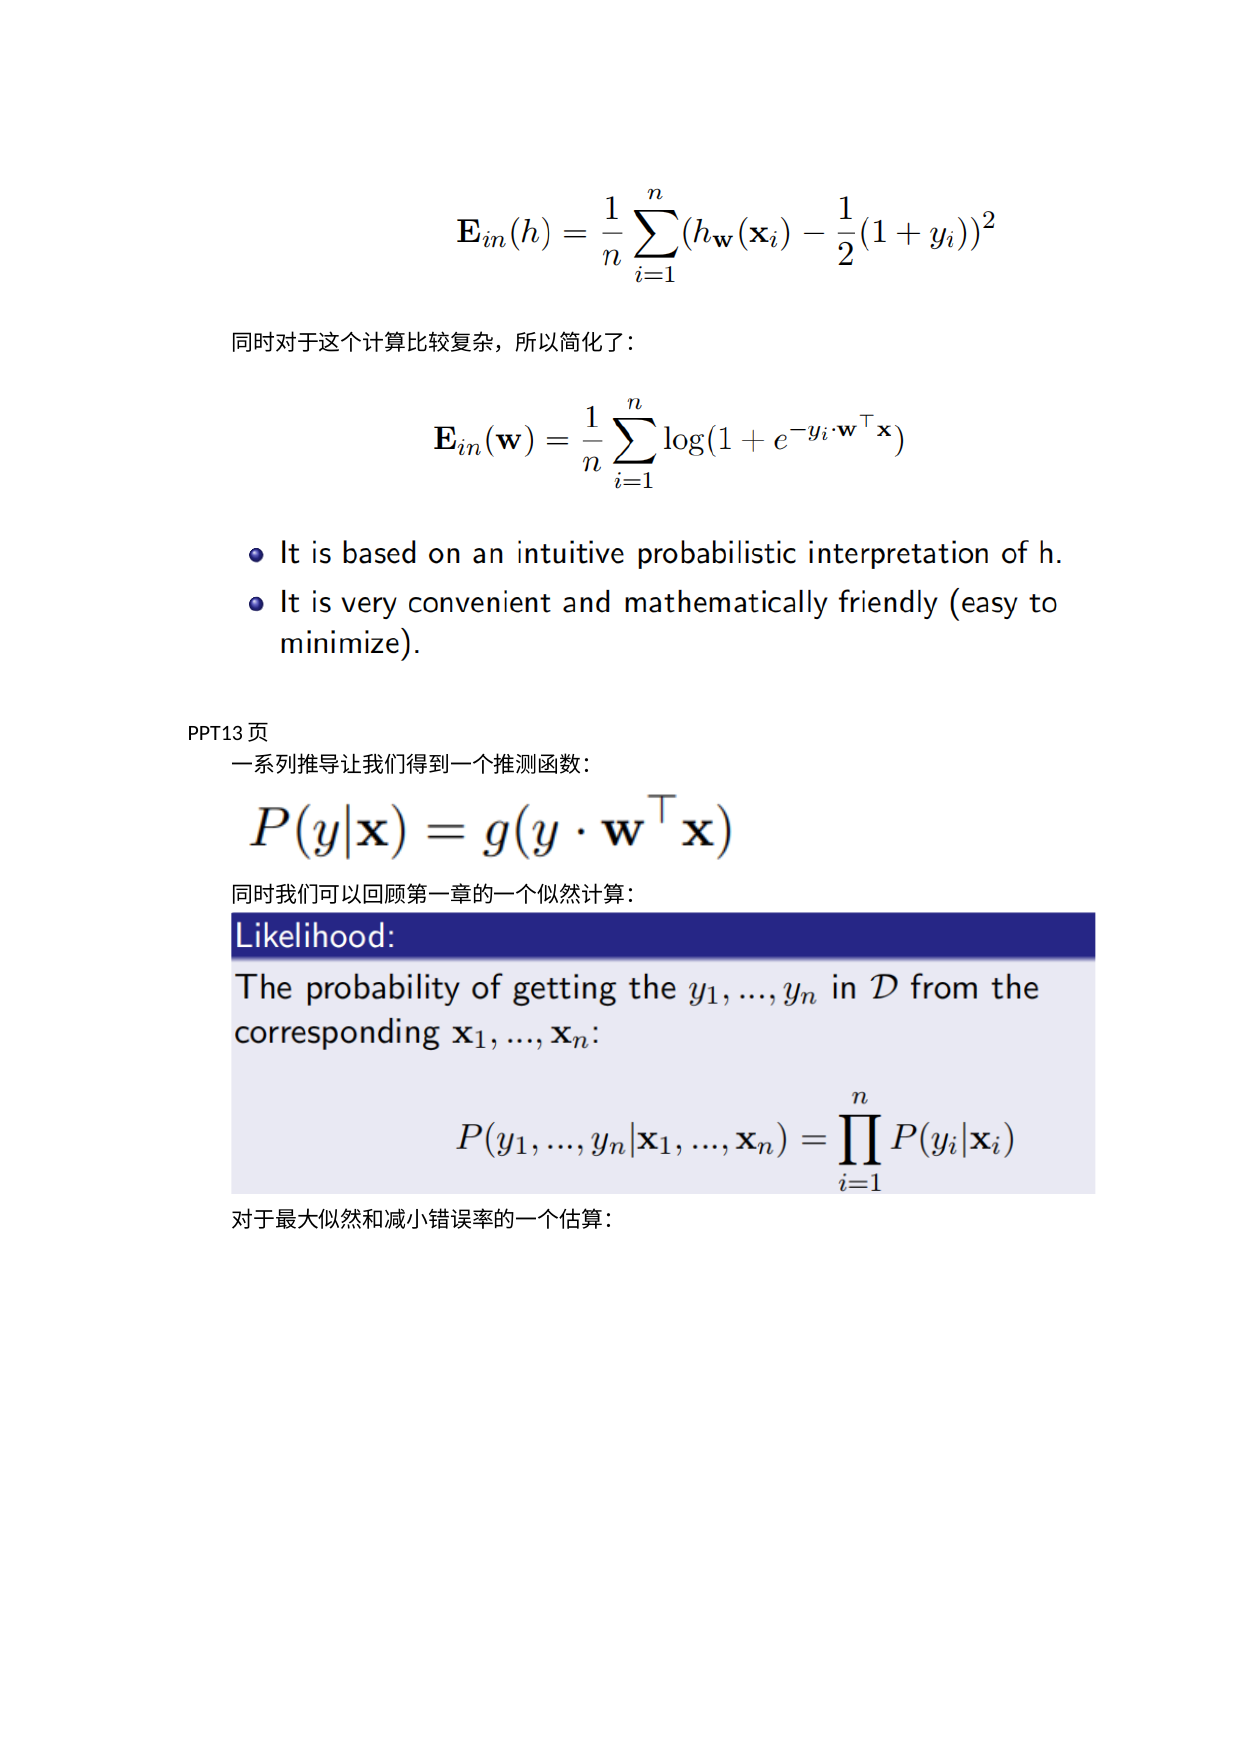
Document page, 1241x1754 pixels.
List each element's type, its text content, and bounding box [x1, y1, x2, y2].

text 同时对于这个计算比较复杂，所以简化了： [187, 324, 1053, 357]
text 同时我们可以回顾第一章的一个似然计算： [187, 877, 1053, 909]
text 对于最大似然和减小错误率的一个估算： [187, 1202, 1053, 1234]
picture [231, 162, 1097, 304]
text PPT13页 [187, 714, 1053, 747]
picture [231, 357, 1097, 710]
picture [231, 909, 1096, 1194]
picture [231, 779, 760, 871]
text 一系列推导让我们得到一个推测函数： [187, 747, 1053, 779]
